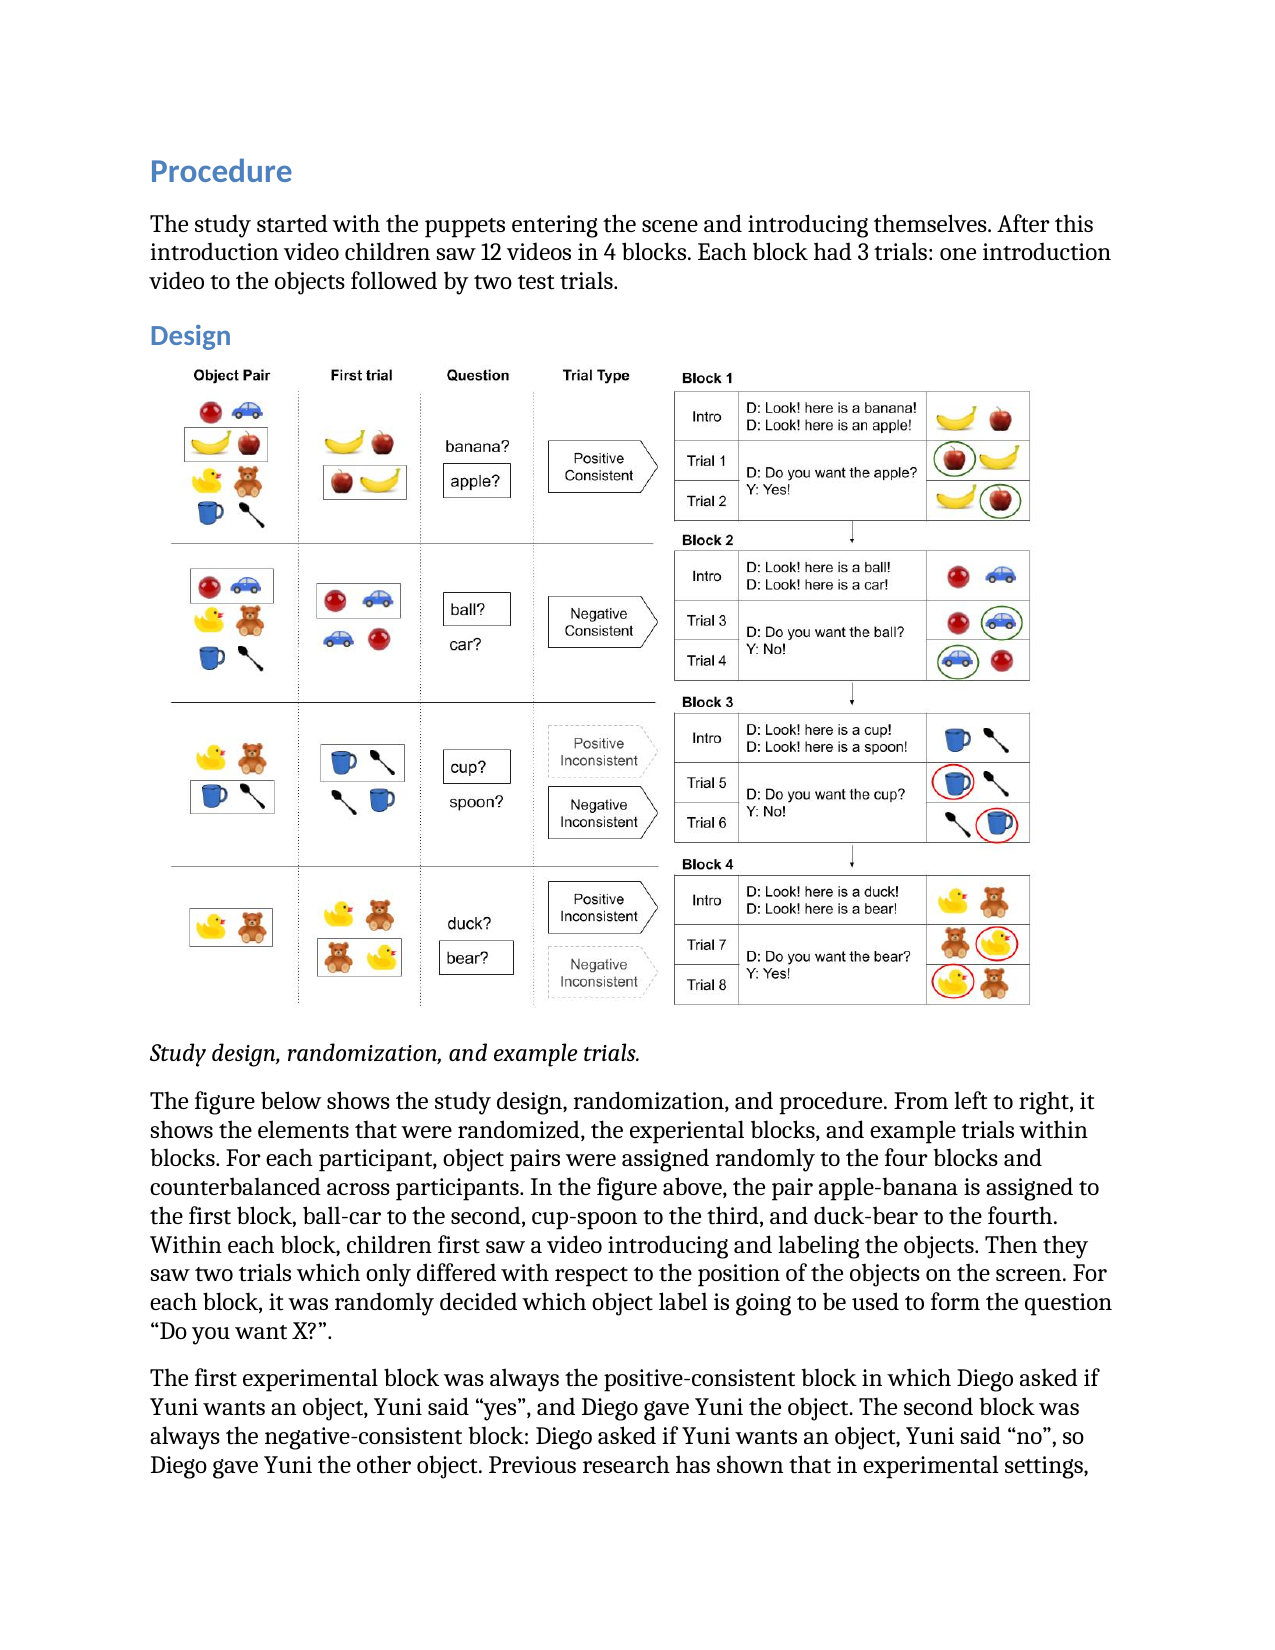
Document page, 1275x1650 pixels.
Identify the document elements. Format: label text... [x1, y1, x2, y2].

subtitle Procedure [150, 150, 1125, 191]
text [150, 1364, 1125, 1479]
text The study started with the puppets entering the scene and introducing themselves. After this introduction video children saw 12 videos in 4 blocks. Each block had 3 trials: one introduction video to the objects followed by two test trials. [150, 209, 1125, 296]
text Study design, randomization, and example trials. [150, 1039, 1125, 1068]
picture [168, 352, 1044, 1019]
subtitle Design [150, 317, 1125, 352]
text The figure below shows the study design, randomization, and procedure. From left to right, it shows the elements that were randomized, the experiental blocks, and example trials within blocks. For each participant, object pairs were assigned randomly to the four blocks and counterbalanced across participants. In the figure above, the pair apple-banana is assigned to the first block, ball-car to the second, cup-spoon to the third, and duck-bear to the fourth. Within each block, children first saw a video introducing and labeling the objects. Then they saw two trials which only differed with respect to the position of the objects on the screen. For each block, it was randomly decided which object label is going to be used to form the question “Do you want X?”. [150, 1087, 1125, 1346]
